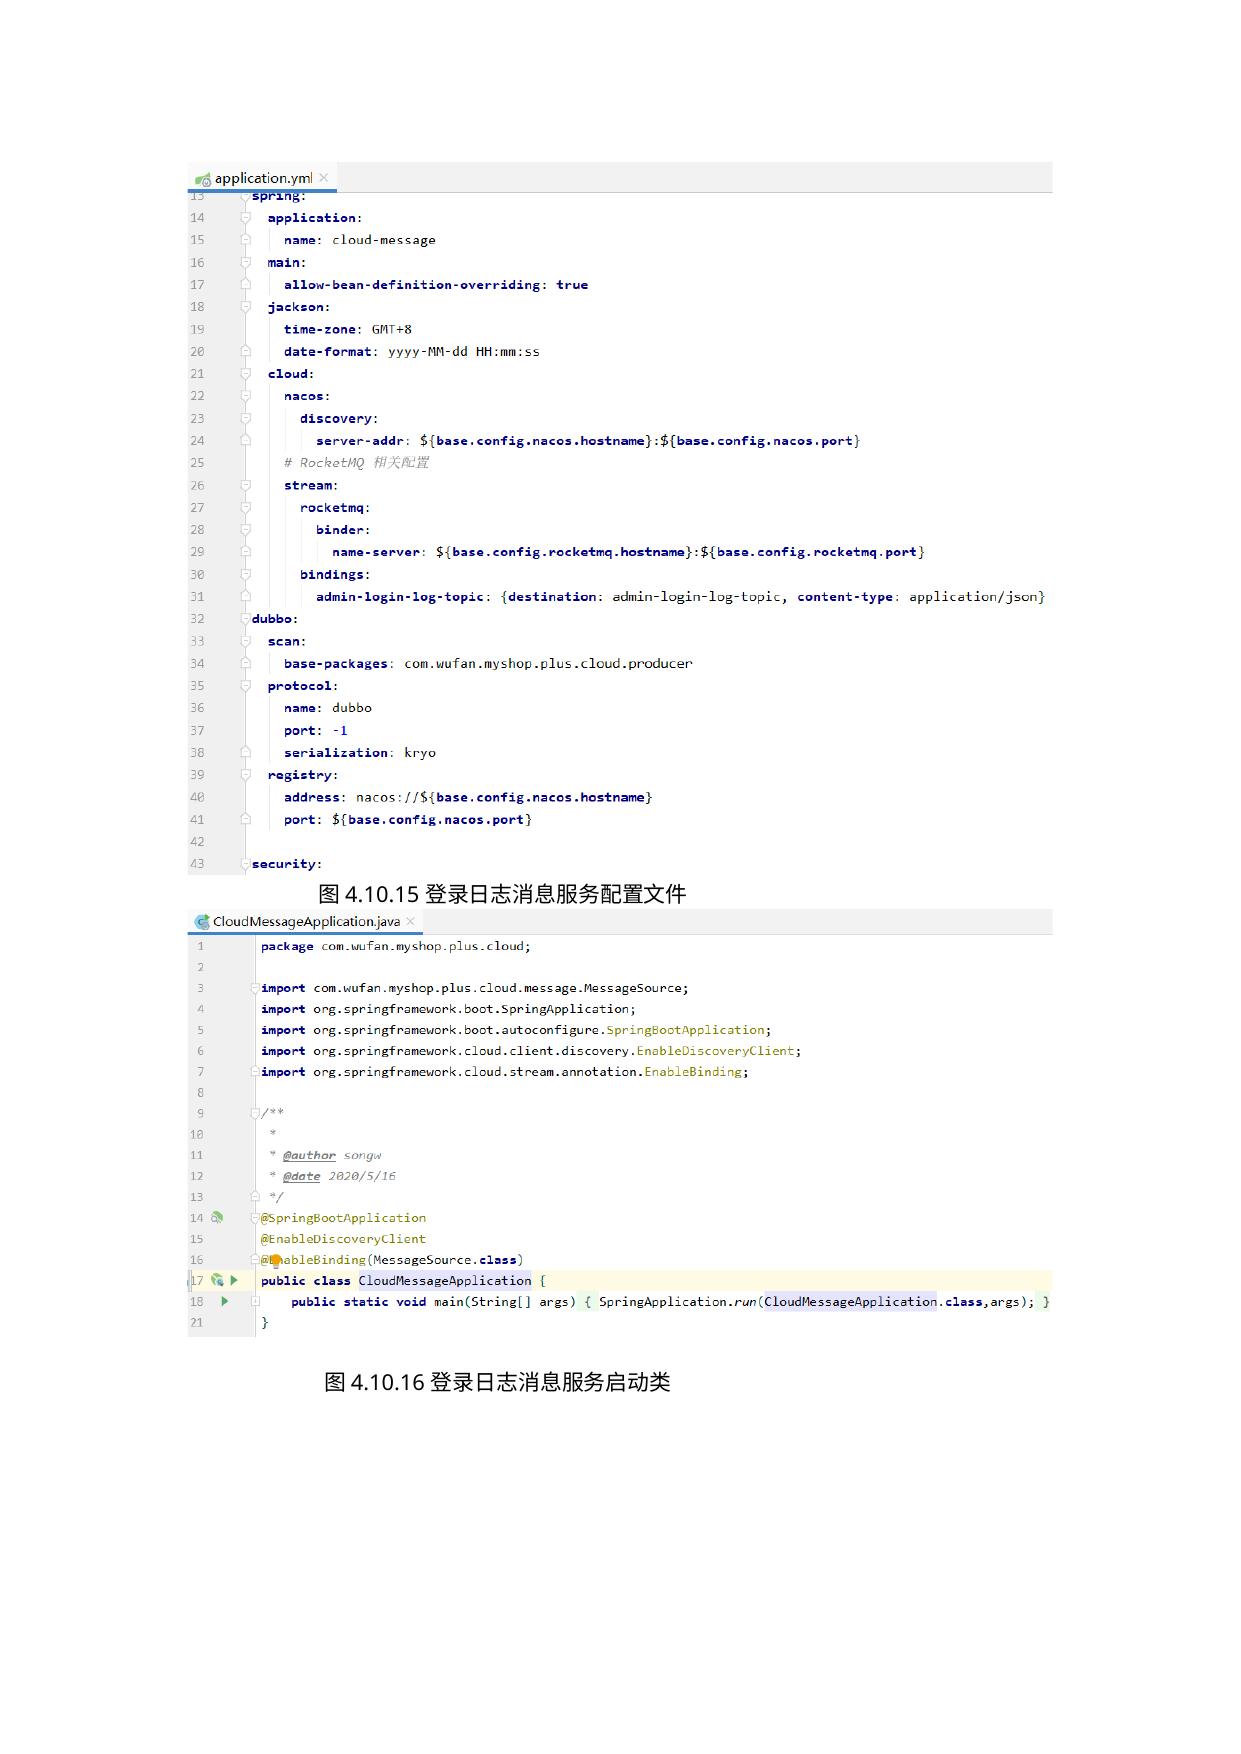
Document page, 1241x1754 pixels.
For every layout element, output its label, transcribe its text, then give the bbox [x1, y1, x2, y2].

text 图4.10.15 登录日志消息服务配置文件 [187, 877, 1053, 909]
picture [187, 909, 1053, 1337]
picture [187, 162, 1053, 875]
text 图4.10.16 登录日志消息服务启动类 [187, 1364, 1053, 1397]
